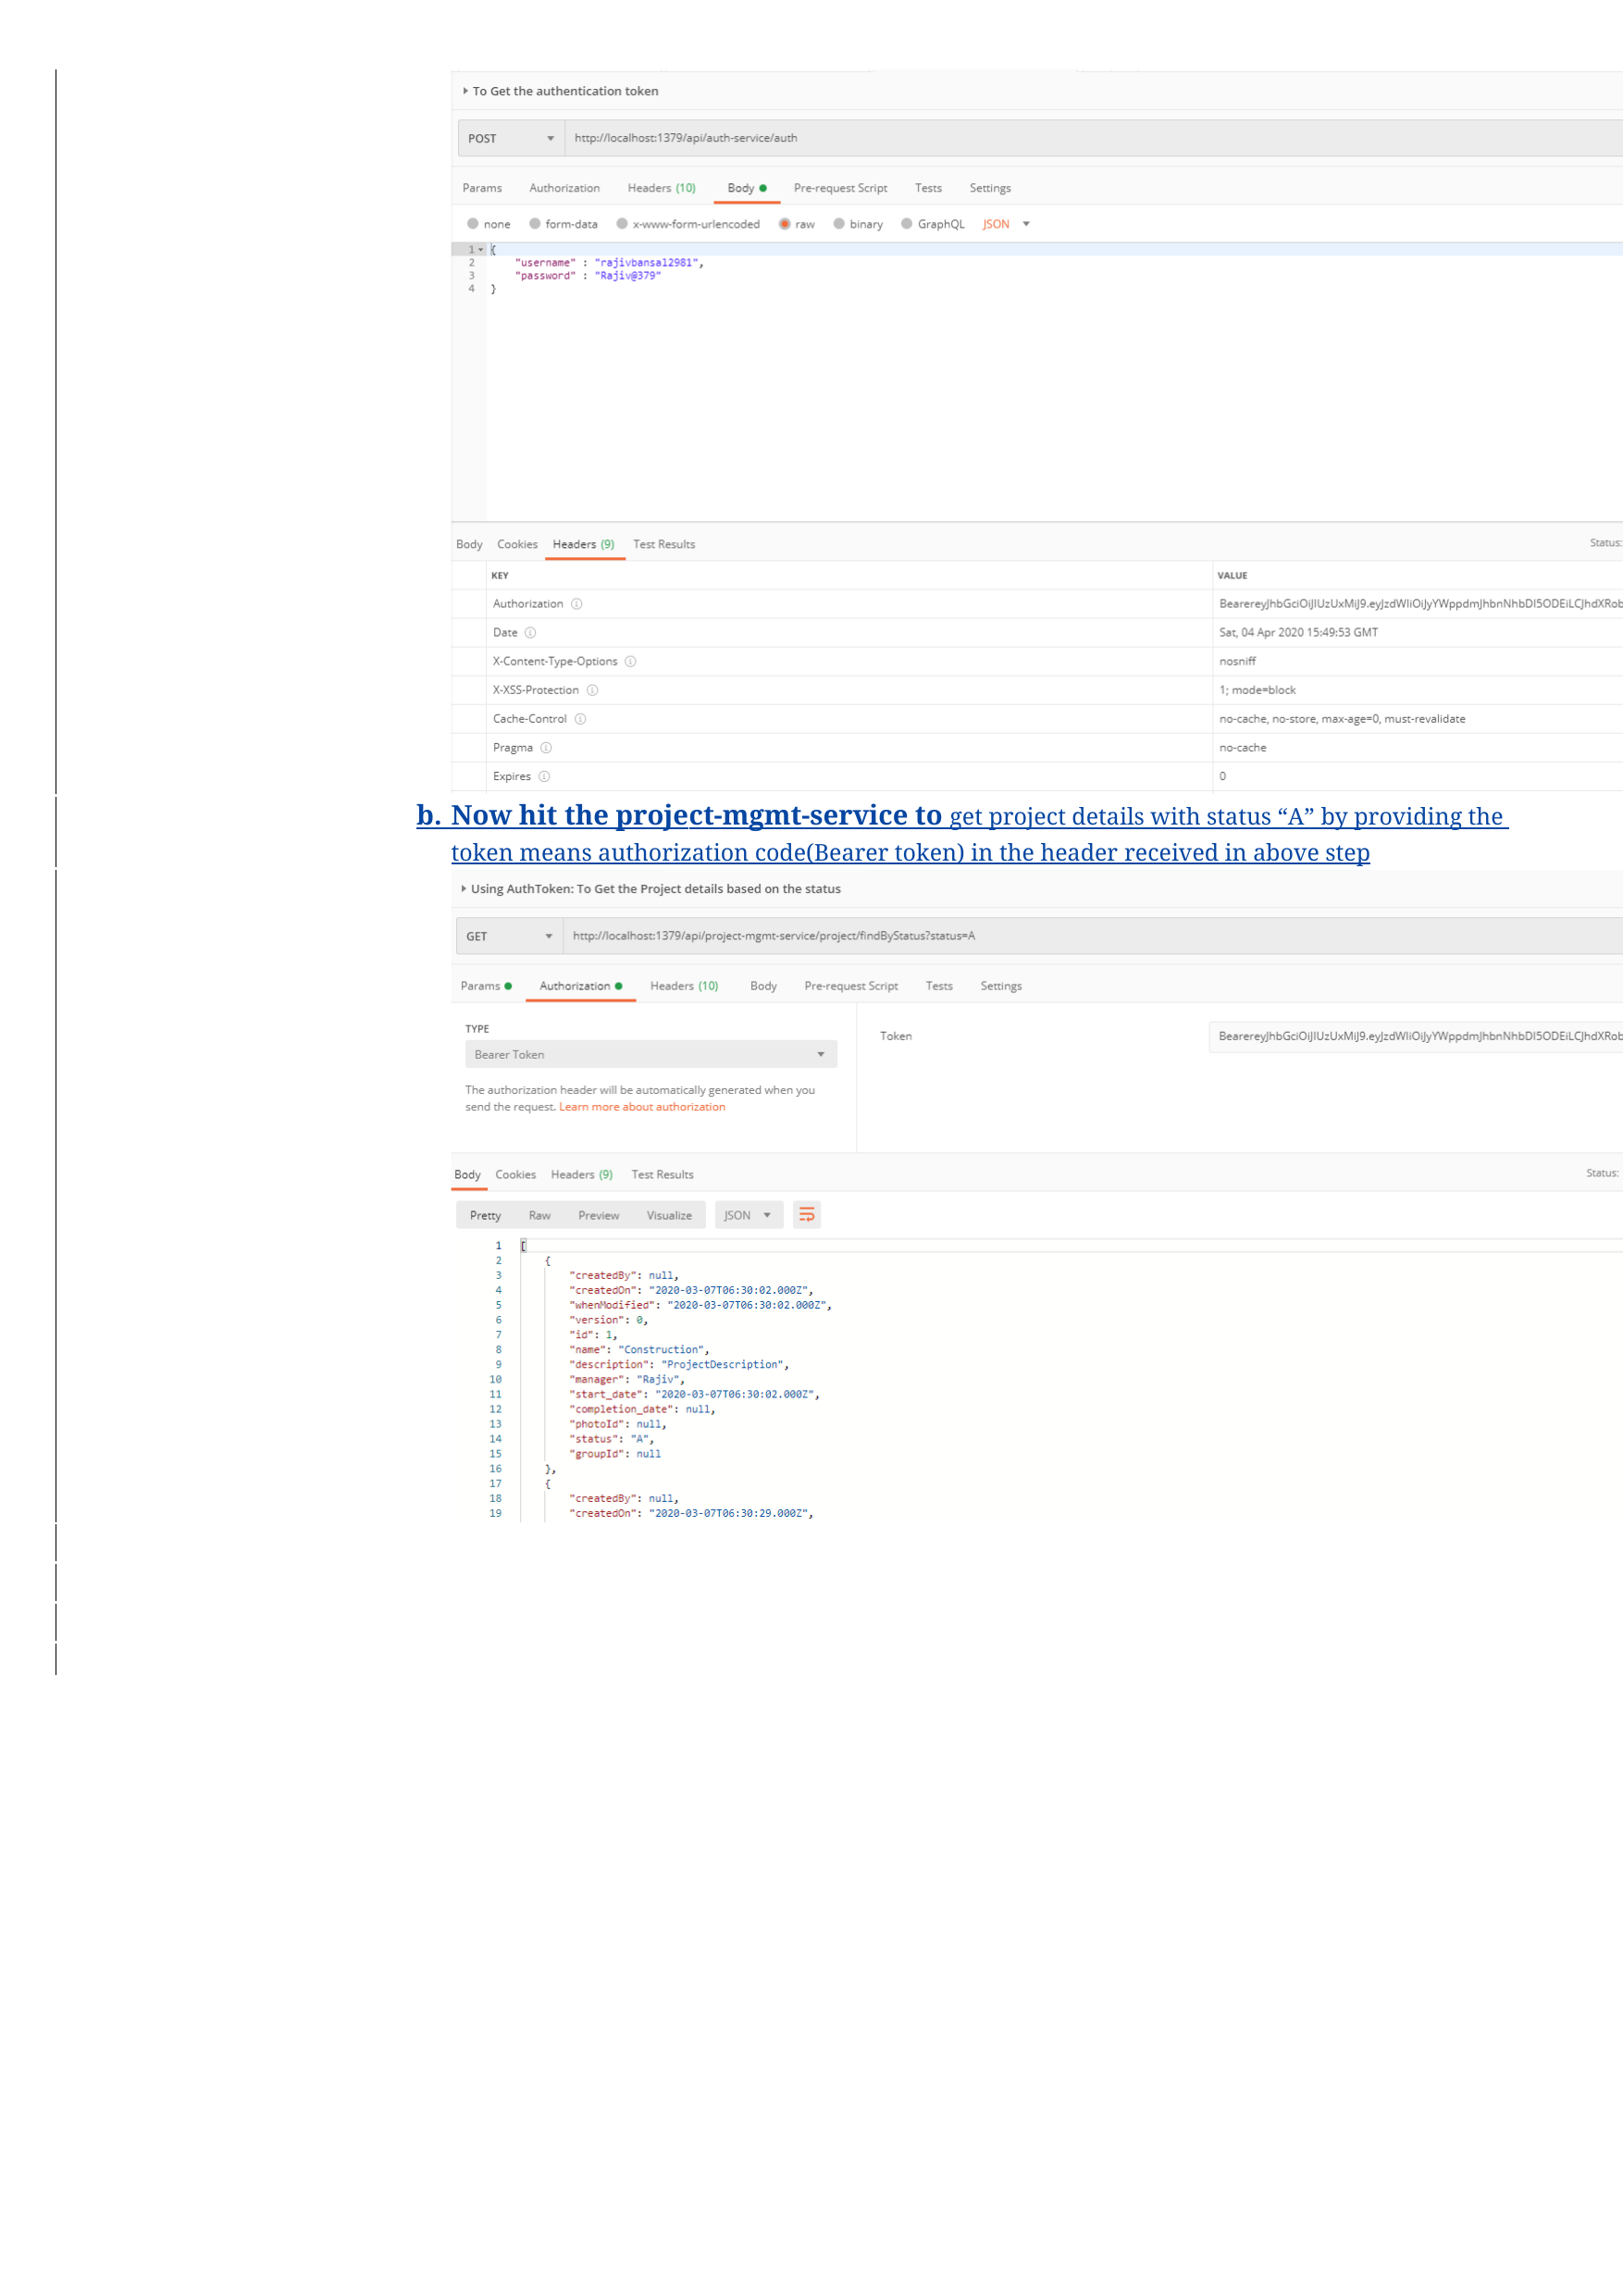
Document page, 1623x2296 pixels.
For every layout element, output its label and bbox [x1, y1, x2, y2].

picture [451, 870, 1623, 1522]
picture [451, 69, 1623, 794]
